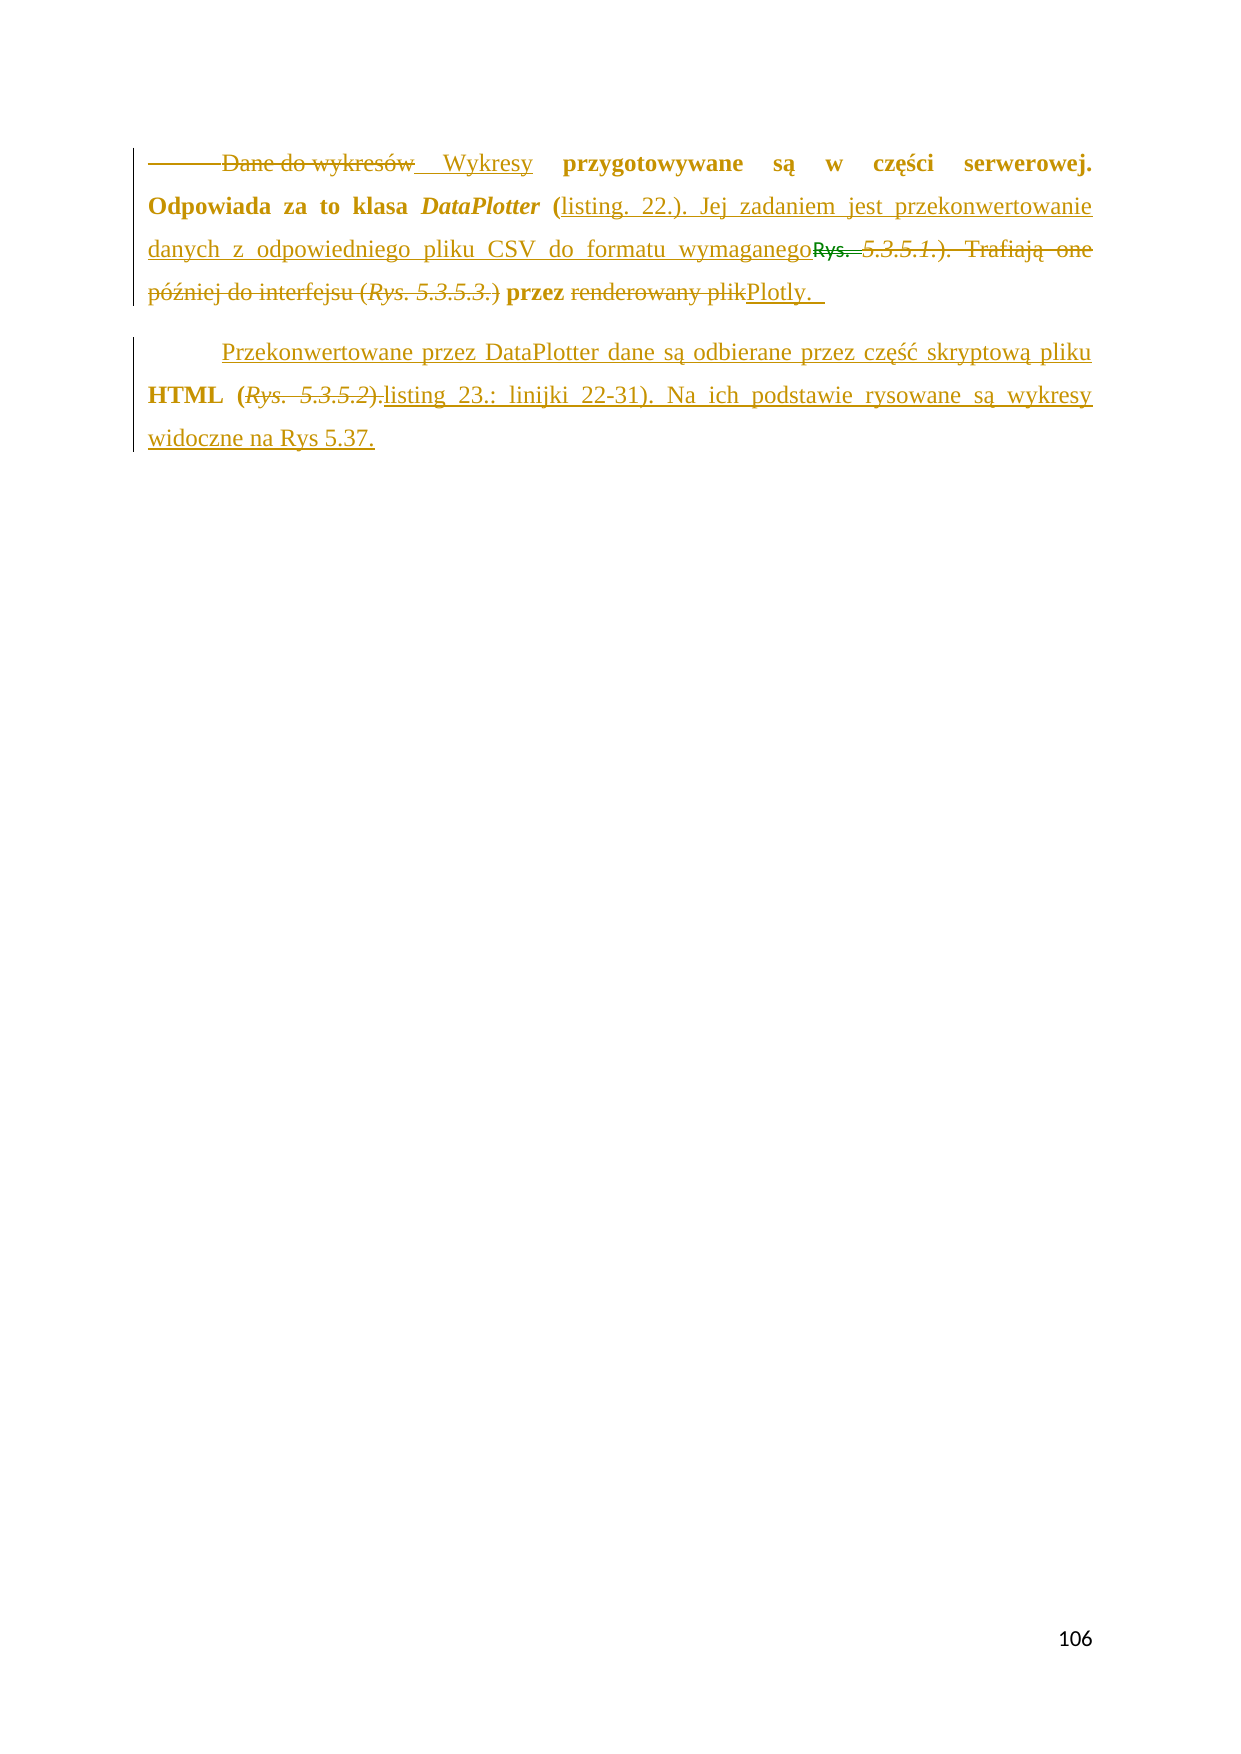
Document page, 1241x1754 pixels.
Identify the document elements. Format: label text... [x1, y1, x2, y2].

text HTML ( [148, 337, 1093, 452]
text przygotowywane są w części serwerowej. Odpowiada za to klasa DataPlotter ( przez [148, 148, 1093, 306]
